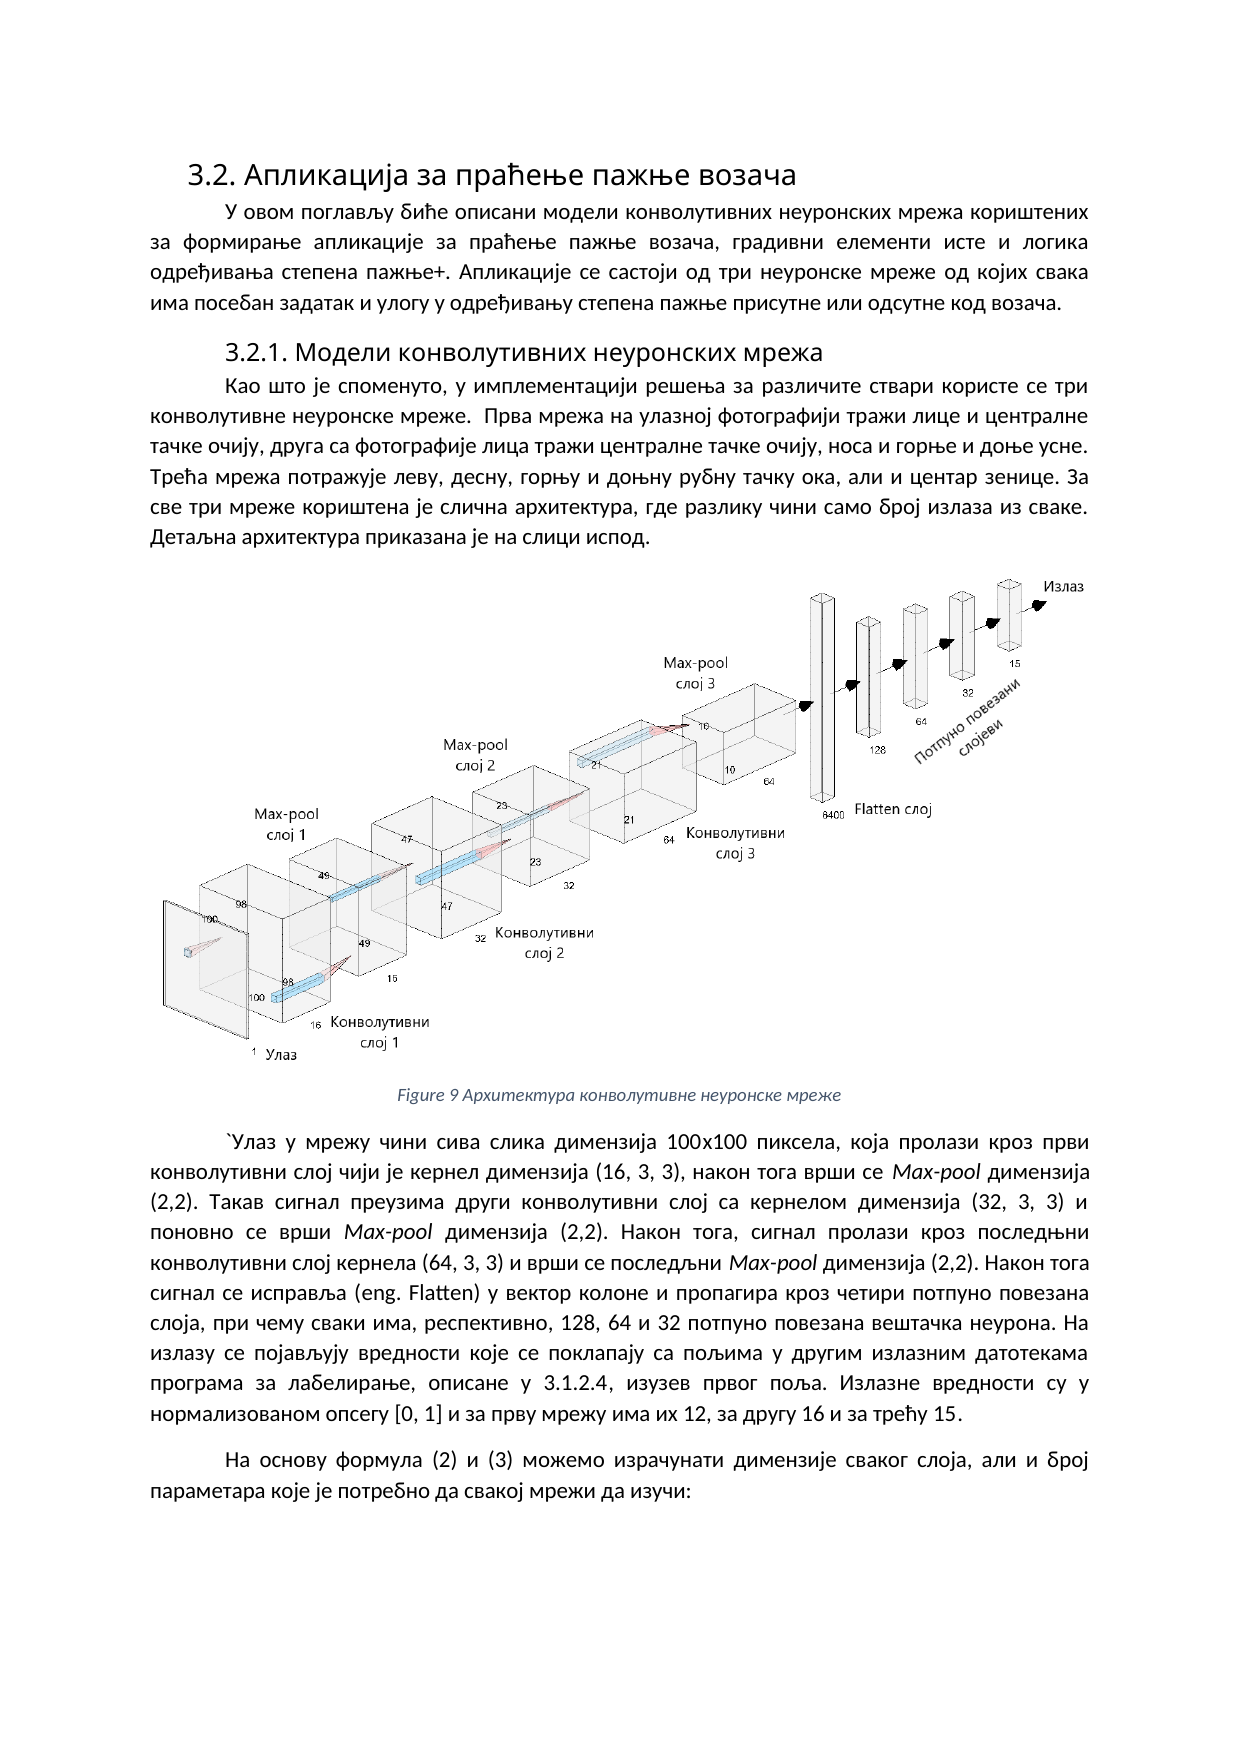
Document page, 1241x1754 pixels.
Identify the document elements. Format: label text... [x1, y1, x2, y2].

picture [150, 569, 1089, 1065]
text `Улаз у мрежу чини сива слика димензија 100x100 пиксела, која пролази кроз први конволутивни слој чији је кернел димензија (16, 3, 3), након тога врши се Max-pool димензија (2,2). Такав сигнал преузима други конволутивни слој са кернелом димензија (32, 3, 3) и поновно се врши Max-pool димензија (2,2). Након тога, сигнал пролази кроз последњни конволутивни слој кернела (64, 3, 3) и врши се последљни Max-pool димензија (2,2). Након тога сигнал се исправља (eng. Flatten) у вектор колоне и пропагира кроз четири потпуно повезана слоја, при чему сваки има, респективно, 128, 64 и 32 потпуно повезана вештачка неурона. На излазу се појављују вредности које се поклапају са пољима у другим излазним датотекама програма за лабелирање, описане у 3.1.2.4, изузев првог поља. Излазне вредности су у нормализованом опсегу [0, 1] и за прву мрежу има их 12, за другу 16 и за трећу 15. [150, 1127, 1090, 1427]
subtitle 3.2. Апликација за праћење пажње возача [150, 154, 1090, 194]
subtitle 3.2.1. Модели конволутивних неуронских мрежа [150, 334, 1090, 368]
text У овом поглављу биће описани модели конволутивних неуронских мрежа кориштених за формирање апликације за праћење пажње возача, градивни елементи исте и логика одређивања степена пажње+. Апликације се састоји од три неуронске мреже од којих свака има посебан задатак и улогу у одређивању степена пажње присутне или одсутне код возача. [150, 197, 1090, 316]
text Као што је споменуто, у имплементацији решења за различите ствари користе се три конволутивне неуронске мреже. Прва мрежа на улазној фотографији тражи лице и централне тачке очију, друга са фотографије лица тражи централне тачке очију, носа и горње и доње усне. Трећа мрежа потражује леву, десну, горњу и доњну рубну тачку ока, али и центар зенице. За све три мреже кориштена је слична архитектура, где разлику чини само број излаза из сваке. Детаљна архитектура приказана је на слици испод. [150, 371, 1090, 550]
text На основу формула (2) и (3) можемо израчунати димензије сваког слоја, али и број параметара које је потребно да свакој мрежи да изучи: [150, 1446, 1090, 1504]
